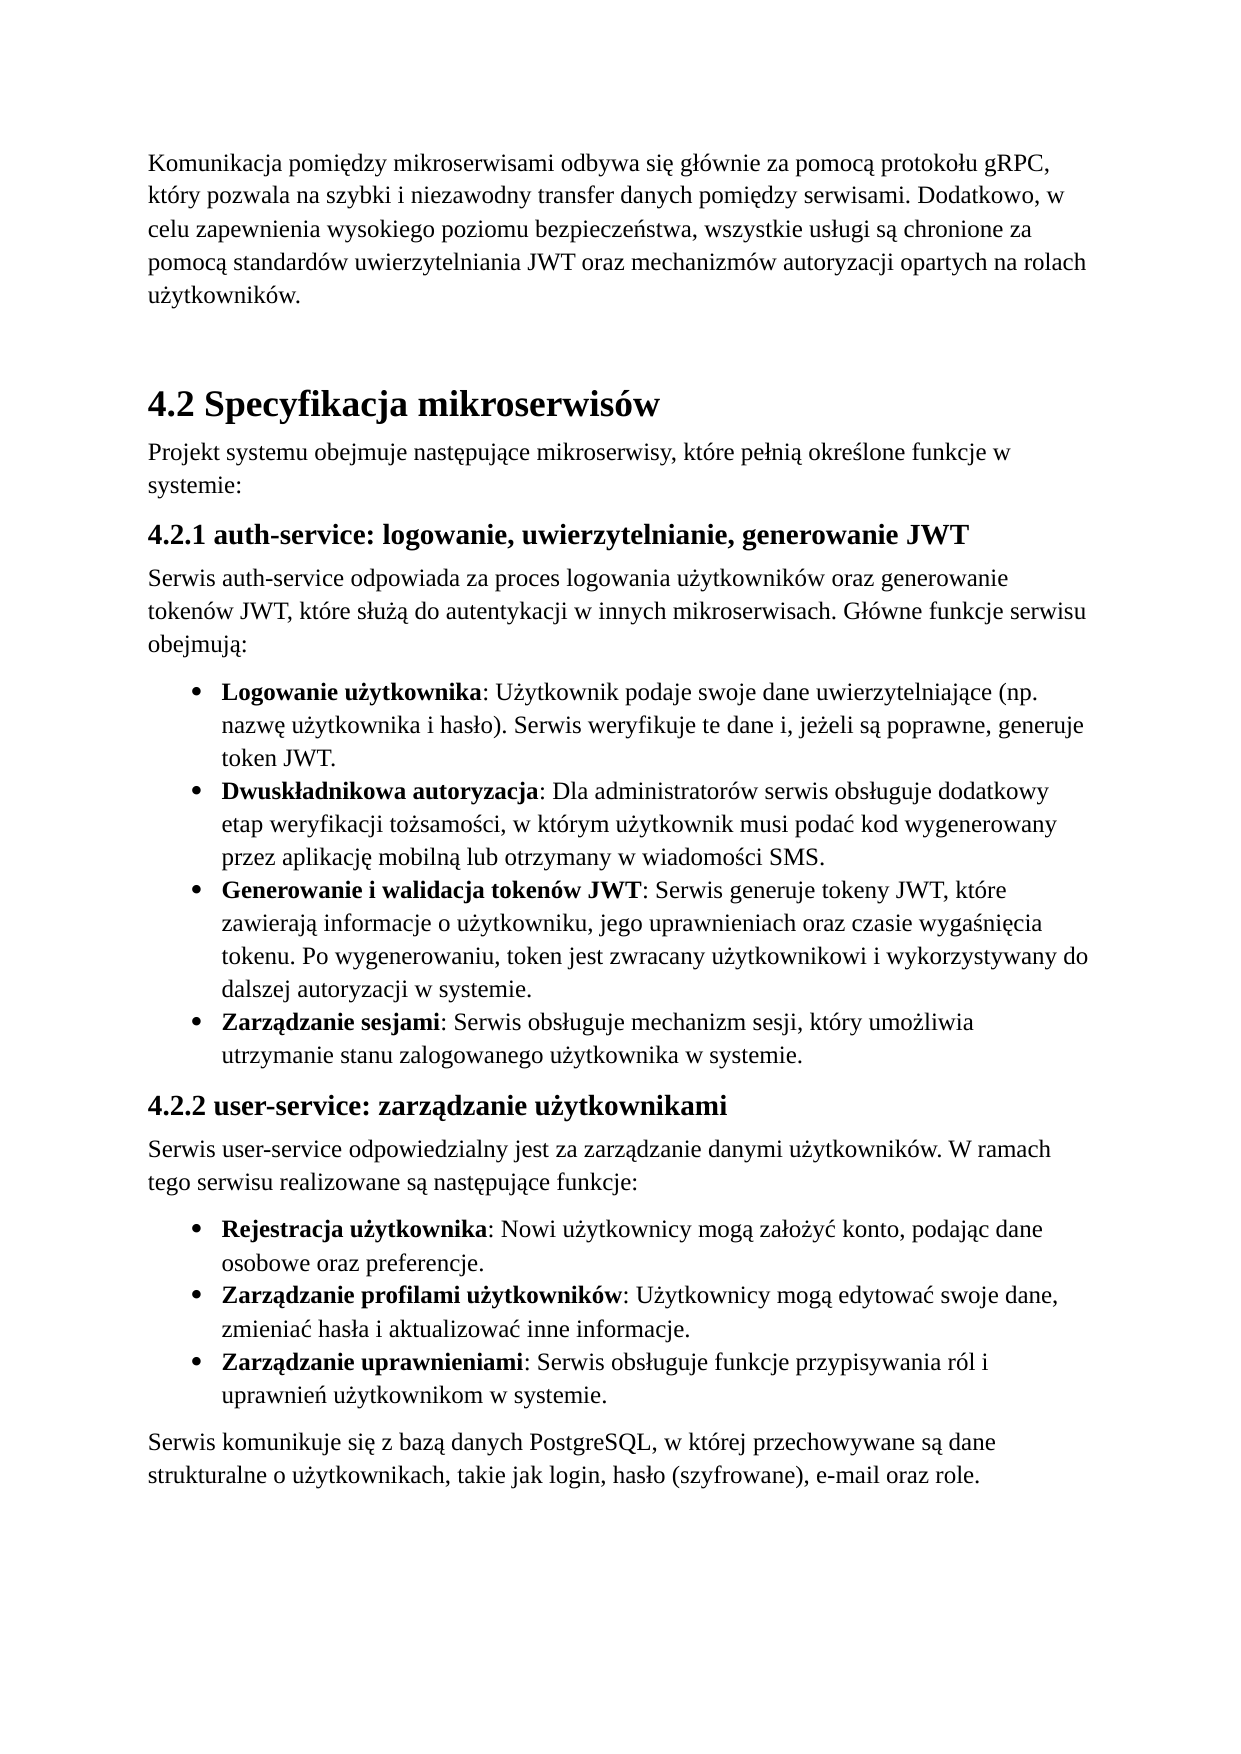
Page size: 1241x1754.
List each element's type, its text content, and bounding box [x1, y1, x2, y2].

text Komunikacja pomiędzy mikroserwisami odbywa się głównie za pomocą protokołu gRPC, który pozwala na szybki i niezawodny transfer danych pomiędzy serwisami. Dodatkowo, w celu zapewnienia wysokiego poziomu bezpieczeństwa, wszystkie usługi są chronione za pomocą standardów uwierzytelniania JWT oraz mechanizmów autoryzacji opartych na rolach użytkowników. [148, 148, 1093, 308]
list Zarządzanie sesjami: Serwis obsługuje mechanizm sesji, który umożliwia utrzymanie stanu zalogowanego użytkownika w systemie. [192, 1007, 1093, 1069]
list Zarządzanie profilami użytkowników: Użytkownicy mogą edytować swoje dane, zmieniać hasła i aktualizować inne informacje. [192, 1281, 1093, 1342]
text Serwis komunikuje się z bazą danych PostgreSQL, w której przechowywane są dane strukturalne o użytkownikach, takie jak login, hasło (szyfrowane), e-mail oraz role. [148, 1427, 1093, 1489]
list Zarządzanie uprawnieniami: Serwis obsługuje funkcje przypisywania ról i uprawnień użytkownikom w systemie. [192, 1347, 1093, 1408]
text Projekt systemu obejmuje następujące mikroserwisy, które pełnią określone funkcje w systemie: [148, 437, 1093, 498]
list Logowanie użytkownika: Użytkownik podaje swoje dane uwierzytelniające (np. nazwę użytkownika i hasło). Serwis weryfikuje te dane i, jeżeli są poprawne, generuje token JWT. [192, 677, 1093, 772]
subtitle 4.2 Specyfikacja mikroserwisów [148, 381, 1093, 424]
list Generowanie i walidacja tokenów JWT: Serwis generuje tokeny JWT, które zawierają informacje o użytkowniku, jego uprawnieniach oraz czasie wygaśnięcia tokenu. Po wygenerowaniu, token jest zwracany użytkownikowi i wykorzystywany do dalszej autoryzacji w systemie. [192, 875, 1093, 1003]
text Serwis auth-service odpowiada za proces logowania użytkowników oraz generowanie tokenów JWT, które służą do autentykacji w innych mikroserwisach. Główne funkcje serwisu obejmują: [148, 563, 1093, 658]
list Rejestracja użytkownika: Nowi użytkownicy mogą założyć konto, podając dane osobowe oraz preferencje. [192, 1214, 1093, 1276]
text Serwis user-service odpowiedzialny jest za zarządzanie danymi użytkowników. W ramach tego serwisu realizowane są następujące funkcje: [148, 1134, 1093, 1196]
subtitle 4.2.1 auth-service: logowanie, uwierzytelnianie, generowanie JWT [148, 517, 1093, 551]
list Dwuskładnikowa autoryzacja: Dla administratorów serwis obsługuje dodatkowy etap weryfikacji tożsamości, w którym użytkownik musi podać kod wygenerowany przez aplikację mobilną lub otrzymany w wiadomości SMS. [192, 776, 1093, 871]
subtitle 4.2.2 user-service: zarządzanie użytkownikami [148, 1088, 1093, 1121]
